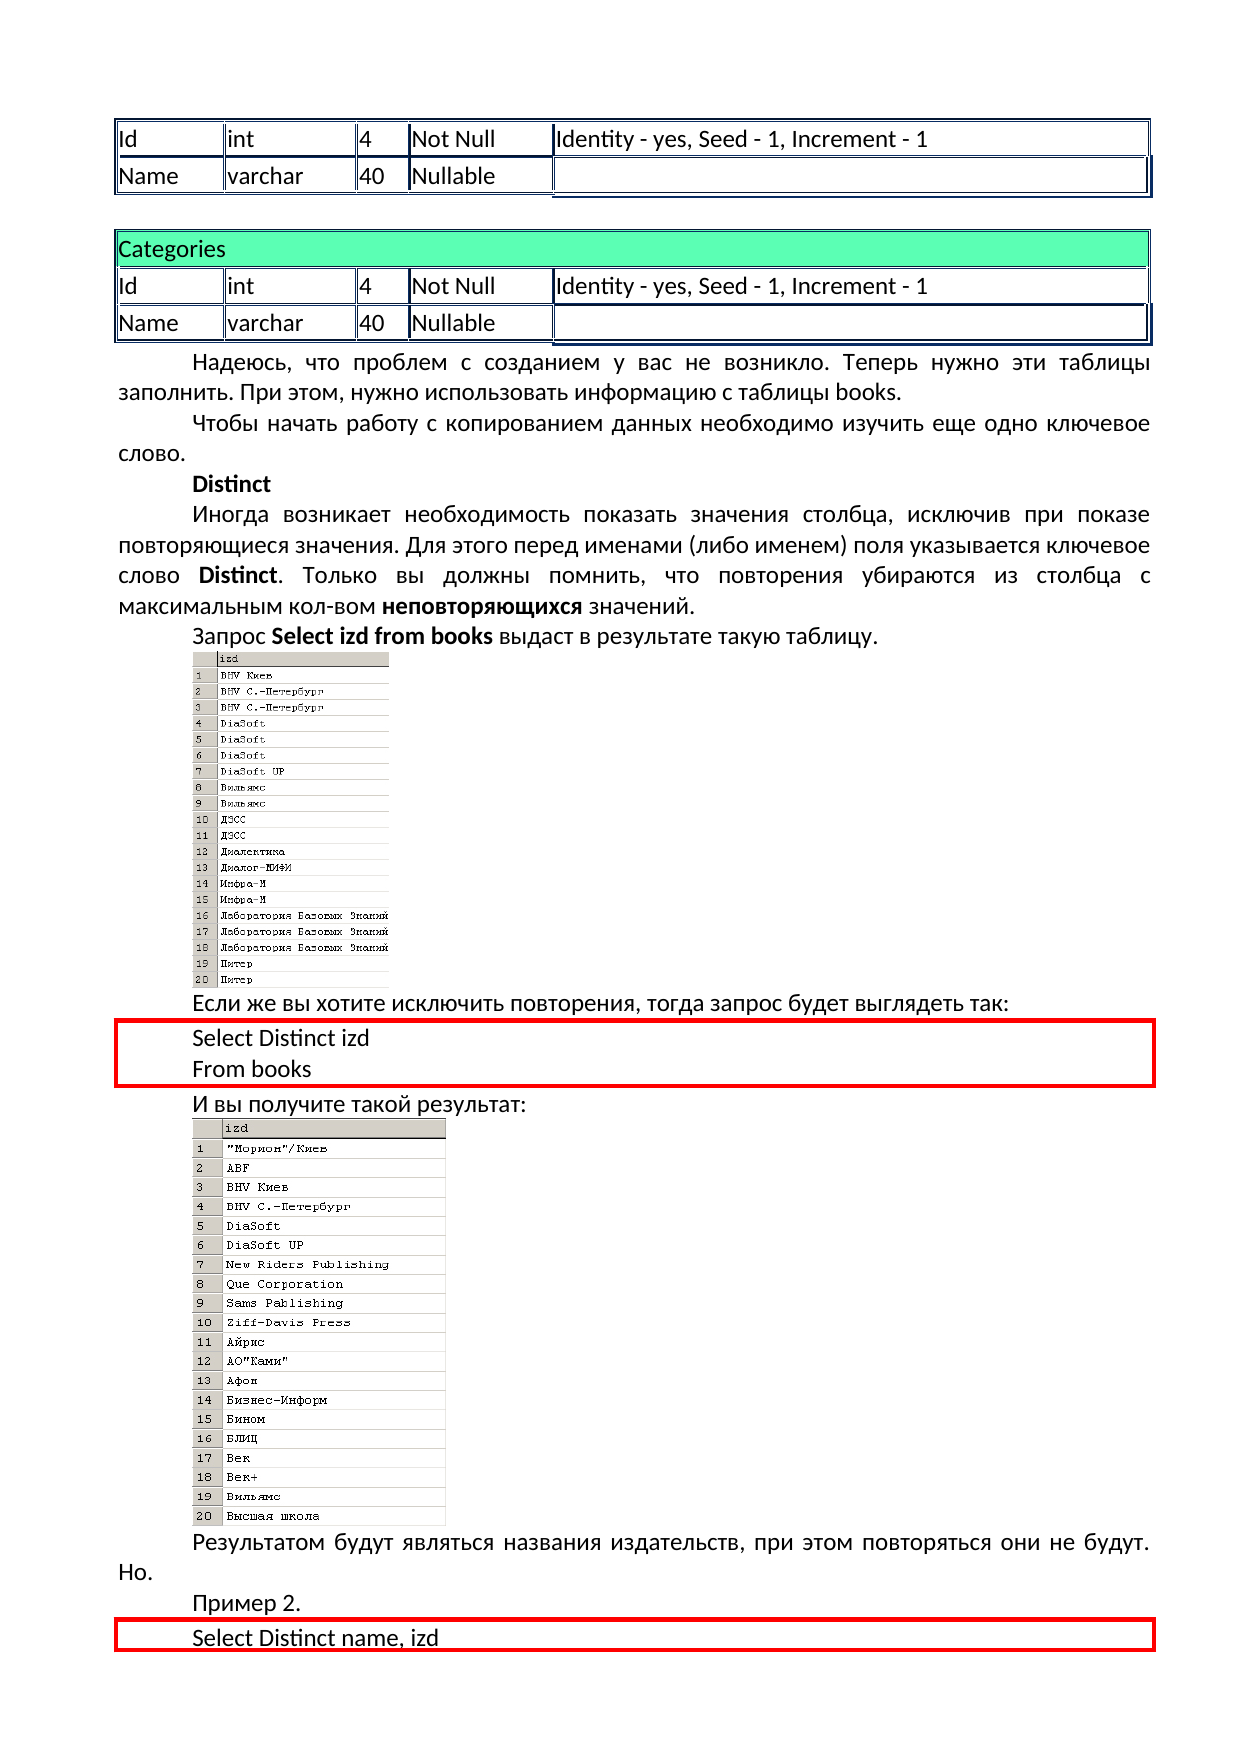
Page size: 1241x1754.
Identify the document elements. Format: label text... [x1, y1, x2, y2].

table_cell Not Null [411, 269, 552, 302]
table_cell [553, 303, 1149, 339]
table_cell Identity - yes, Seed - 1, Increment - 1 [553, 122, 1148, 155]
picture [192, 1118, 446, 1526]
table_cell Id [116, 266, 225, 302]
table_cell Not Null [409, 122, 553, 155]
table_cell Identity - yes, Seed - 1, Increment - 1 [553, 266, 1149, 302]
table_cell Nullable [409, 158, 553, 192]
text From books [118, 1048, 1152, 1084]
table_cell int [225, 122, 357, 155]
text Select Distinct name, izd [118, 1622, 1152, 1648]
text Select Distinct izd [118, 1023, 1152, 1048]
text Запрос Select izd from books выдаст в результате такую таблицу. [118, 620, 1152, 651]
subtitle Distinct [118, 468, 1152, 498]
picture [192, 651, 389, 988]
table_header Categories [118, 232, 1148, 266]
text Результатом будут являться названия издательств, при этом повторяться они не будут. Но. [118, 1526, 1152, 1587]
text Иногда возникает необходимость показать значения столбца, исключив при показе повторяющиеся значения. Для этого перед именами (либо именем) поля указывается ключевое слово Distinct. Только вы должны помнить, что повторения убираются из столбца с максимальным кол-вом неповторяющихся значений. [118, 498, 1152, 620]
table_cell 40 [357, 158, 409, 192]
table_cell 40 [357, 306, 409, 339]
table_cell [553, 155, 1149, 192]
table_cell varchar [225, 158, 357, 192]
table_cell Name [118, 155, 225, 192]
table_cell 4 [357, 120, 409, 155]
text Если же вы хотите исключить повторения, тогда запрос будет выглядеть так: [118, 987, 1152, 1018]
text И вы получите такой результат: [118, 1088, 1152, 1119]
table_cell varchar [225, 306, 357, 339]
text Чтобы начать работу с копированием данных необходимо изучить еще одно ключевое слово. [118, 407, 1152, 468]
table_cell int [226, 269, 355, 302]
table_cell Name [118, 303, 225, 339]
table_cell Id [118, 122, 225, 155]
text Надеюсь, что проблем с созданием у вас не возникло. Теперь нужно эти таблицы заполнить. При этом, нужно использовать информацию с таблицы books. [118, 346, 1152, 407]
table_cell 4 [358, 269, 408, 302]
text Пример 2. [118, 1587, 1152, 1617]
table_cell Nullable [409, 306, 553, 339]
